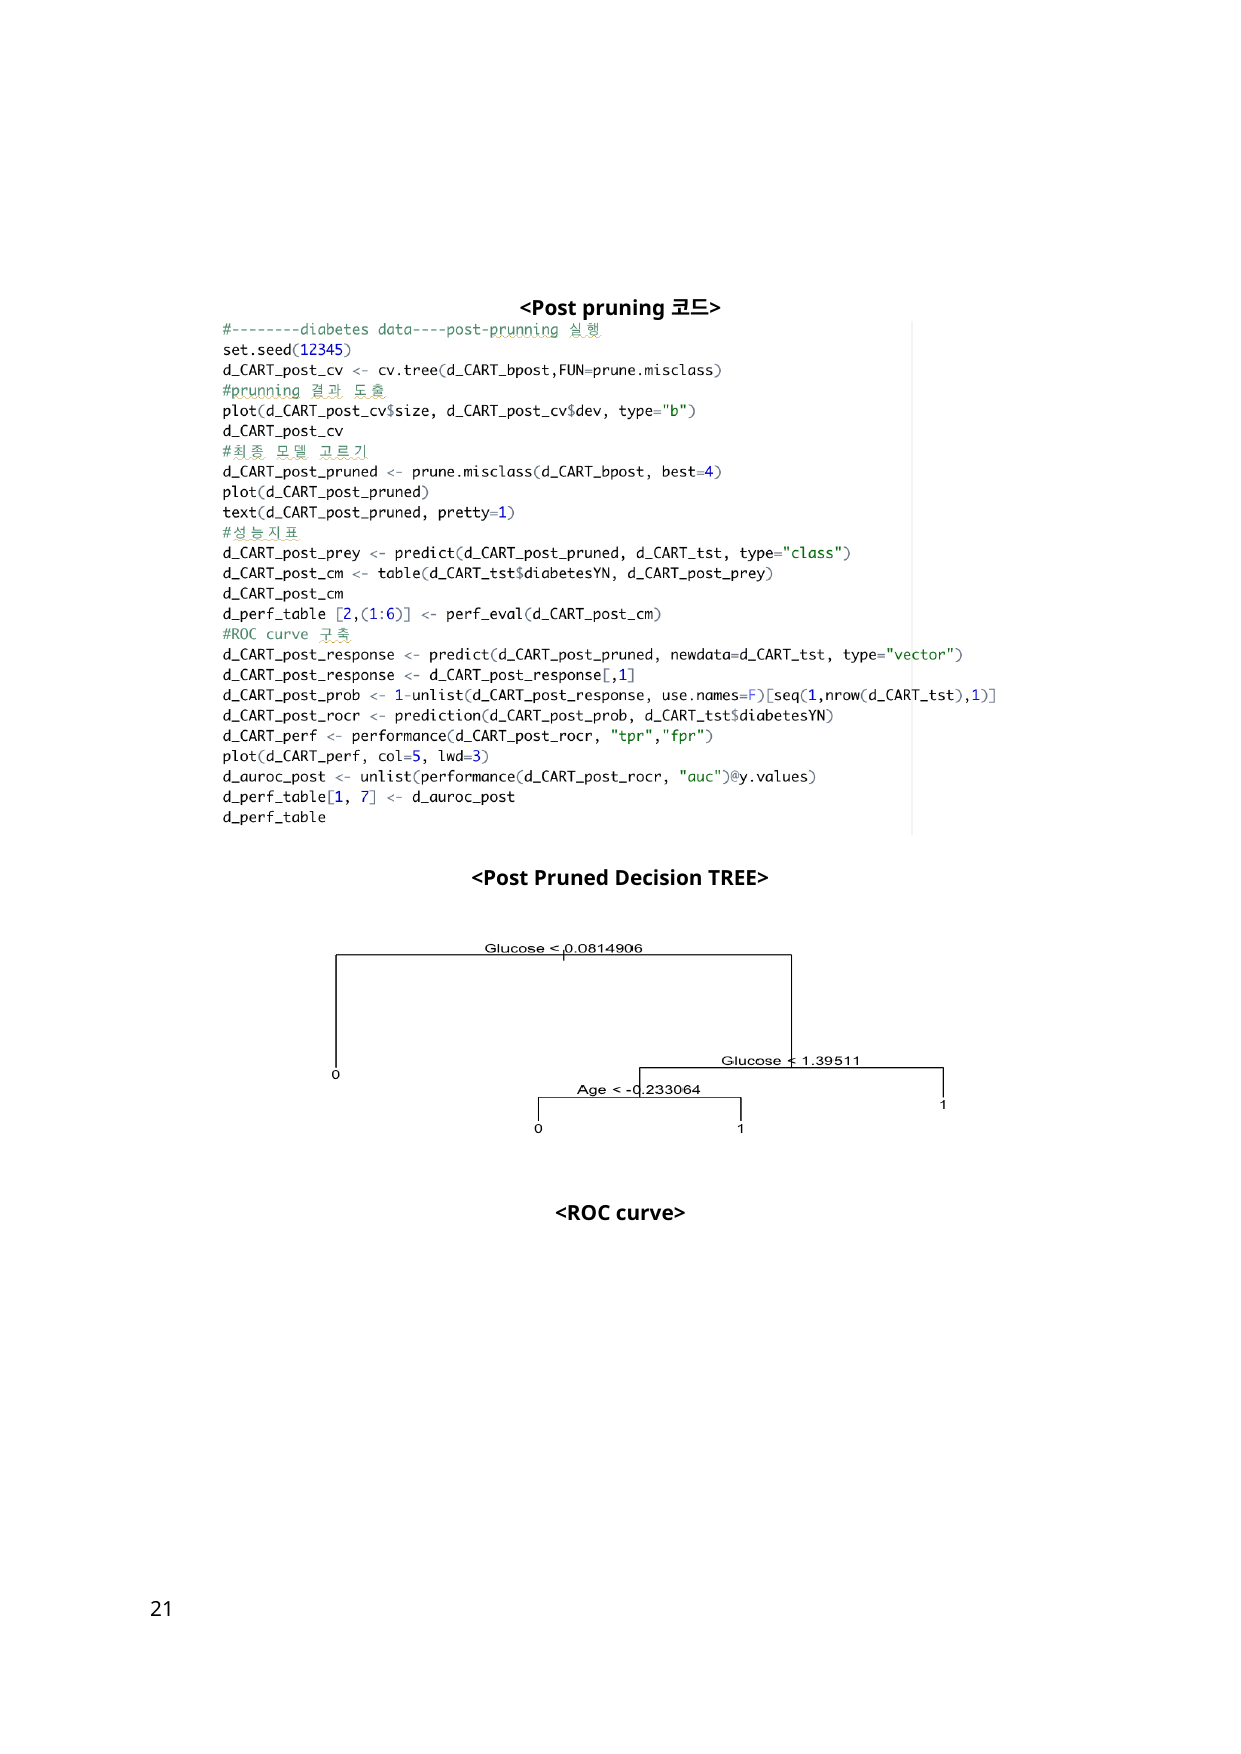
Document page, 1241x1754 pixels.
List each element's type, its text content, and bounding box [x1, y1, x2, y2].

picture [230, 891, 1010, 1198]
text <Post Pruned Decision TREE> [150, 863, 1090, 891]
text <Post pruning 코드> [150, 291, 1090, 321]
text <ROC curve> [150, 1198, 1090, 1226]
picture [220, 321, 1020, 835]
